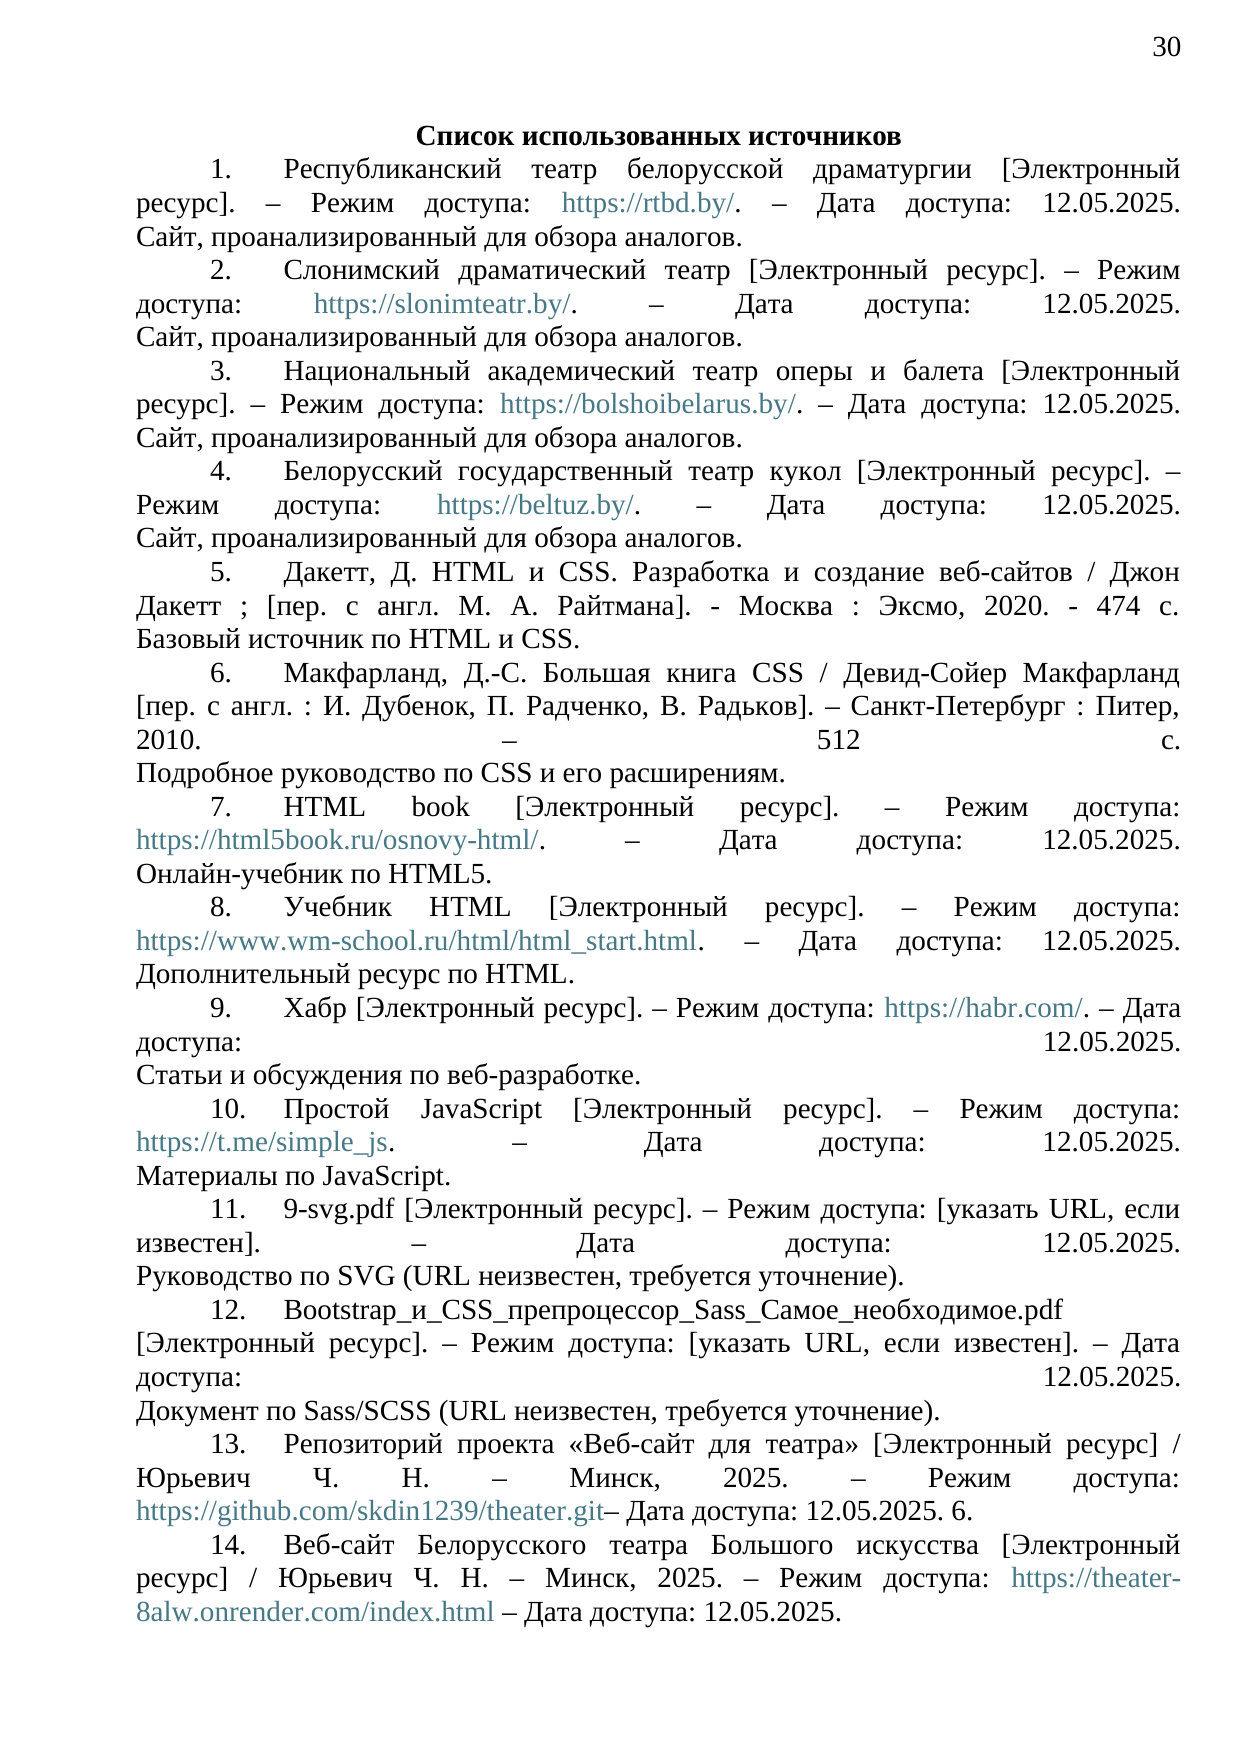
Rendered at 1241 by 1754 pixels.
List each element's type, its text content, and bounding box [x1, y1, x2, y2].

list Учебник HTML [Электронный ресурс]. – Режим доступа: https://www.wm-school.ru/html/html_start.html. – Дата доступа: 12.05.2025. Дополнительный ресурс по HTML. [136, 889, 1181, 990]
list Слонимский драматический театр [Электронный ресурс]. – Режим доступа: https://slonimteatr.by/. – Дата доступа: 12.05.2025. Сайт, проанализированный для обзора аналогов. [136, 252, 1181, 353]
list Дакетт, Д. HTML и CSS. Разработка и создание веб-сайтов / Джон Дакетт ; [пер. с англ. М. А. Райтмана]. - Москва : Эксмо, 2020. - 474 с. Базовый источник по HTML и CSS. [136, 554, 1181, 655]
list HTML book [Электронный ресурс]. – Режим доступа: https://html5book.ru/osnovy-html/. – Дата доступа: 12.05.2025. Онлайн-учебник по HTML5. [136, 789, 1181, 889]
list Макфарланд, Д.-С. Большая книга CSS / Девид-Сойер Макфарланд [пер. с англ. : И. Дубенок, П. Радченко, В. Радьков]. – Санкт-Петербург : Питер, 2010. – 512 c. Подробное руководство по CSS и его расширениям. [136, 655, 1181, 789]
list Национальный академический театр оперы и балета [Электронный ресурс]. – Режим доступа: https://bolshoibelarus.by/. – Дата доступа: 12.05.2025. Сайт, проанализированный для обзора аналогов. [136, 353, 1181, 453]
list 9-svg.pdf [Электронный ресурс]. – Режим доступа: [указать URL, если известен]. – Дата доступа: 12.05.2025. Руководство по SVG (URL неизвестен, требуется уточнение). [136, 1191, 1181, 1292]
list Репозиторий проекта «Веб-сайт для театра» [Электронный ресурс] / Юрьевич Ч. Н. – Минск, 2025. – Режим доступа: https://github.com/skdin1239/theater.git– Дата доступа: 12.05.2025. 6. [136, 1426, 1181, 1527]
list Хабр [Электронный ресурс]. – Режим доступа: https://habr.com/. – Дата доступа: 12.05.2025. Статьи и обсуждения по веб-разработке. [136, 990, 1181, 1091]
list Веб-сайт Белорусского театра Большого искусства [Электронный ресурс] / Юрьевич Ч. Н. – Минск, 2025. – Режим доступа: https://theater-8alw.onrender.com/index.html – Дата доступа: 12.05.2025. [136, 1527, 1181, 1627]
list Простой JavaScript [Электронный ресурс]. – Режим доступа: https://t.me/simple_js. – Дата доступа: 12.05.2025. Материалы по JavaScript. [136, 1091, 1181, 1191]
text Список использованных источников [136, 118, 1181, 152]
list Bootstrap_и_CSS_препроцессор_Sass_Самое_необходимое.pdf [Электронный ресурс]. – Режим доступа: [указать URL, если известен]. – Дата доступа: 12.05.2025. Документ по Sass/SCSS (URL неизвестен, требуется уточнение). [136, 1292, 1181, 1426]
list Белорусский государственный театр кукол [Электронный ресурс]. – Режим доступа: https://beltuz.by/. – Дата доступа: 12.05.2025. Сайт, проанализированный для обзора аналогов. [136, 453, 1181, 554]
list Республиканский театр белорусской драматургии [Электронный ресурс]. – Режим доступа: https://rtbd.by/. – Дата доступа: 12.05.2025. Сайт, проанализированный для обзора аналогов. [136, 152, 1181, 252]
